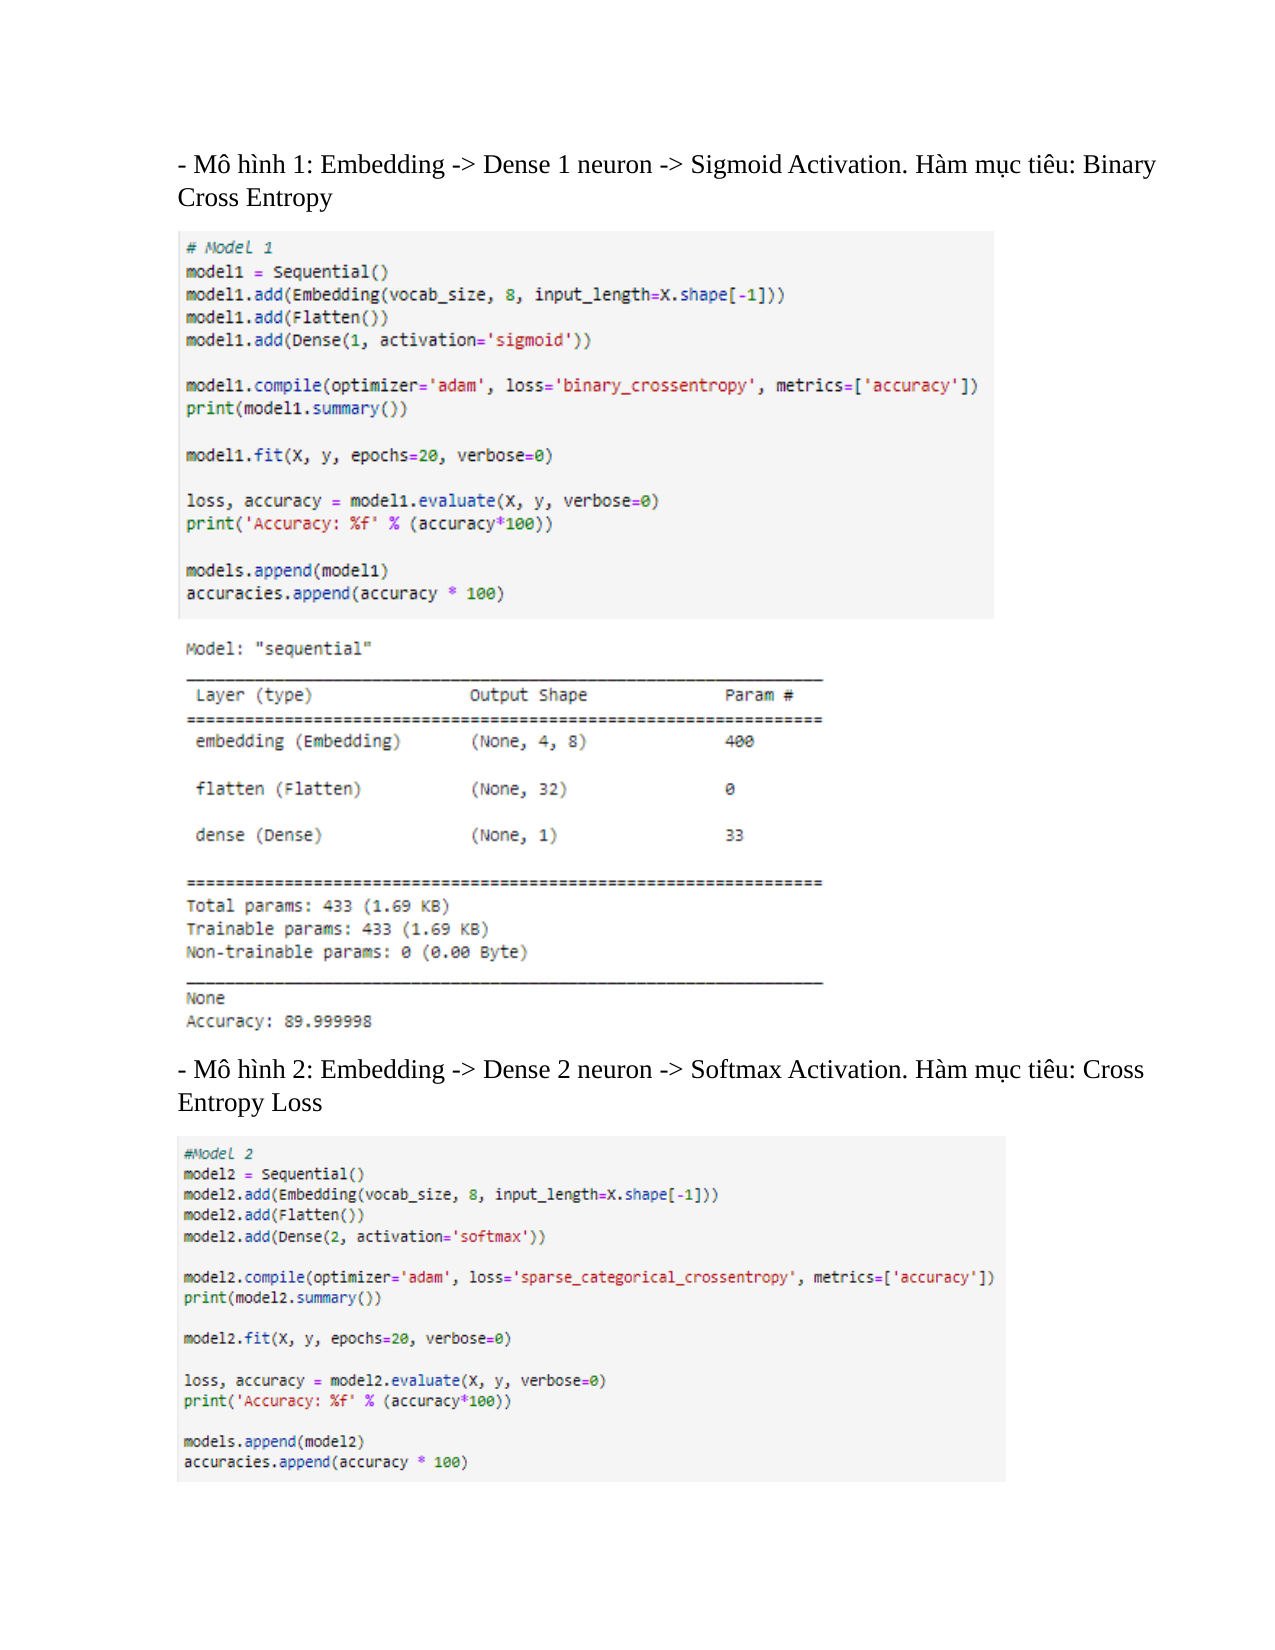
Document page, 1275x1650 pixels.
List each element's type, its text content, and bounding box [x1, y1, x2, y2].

picture [177, 231, 995, 619]
text - Mô hình 2: Embedding -> Dense 2 neuron -> Softmax Activation. Hàm mục tiêu: Cross Entropy Loss [177, 1053, 1157, 1118]
text - Mô hình 1: Embedding -> Dense 1 neuron -> Sigmoid Activation. Hàm mục tiêu: Binary Cross Entropy [177, 148, 1157, 212]
picture [177, 637, 840, 1034]
picture [177, 1136, 1006, 1482]
